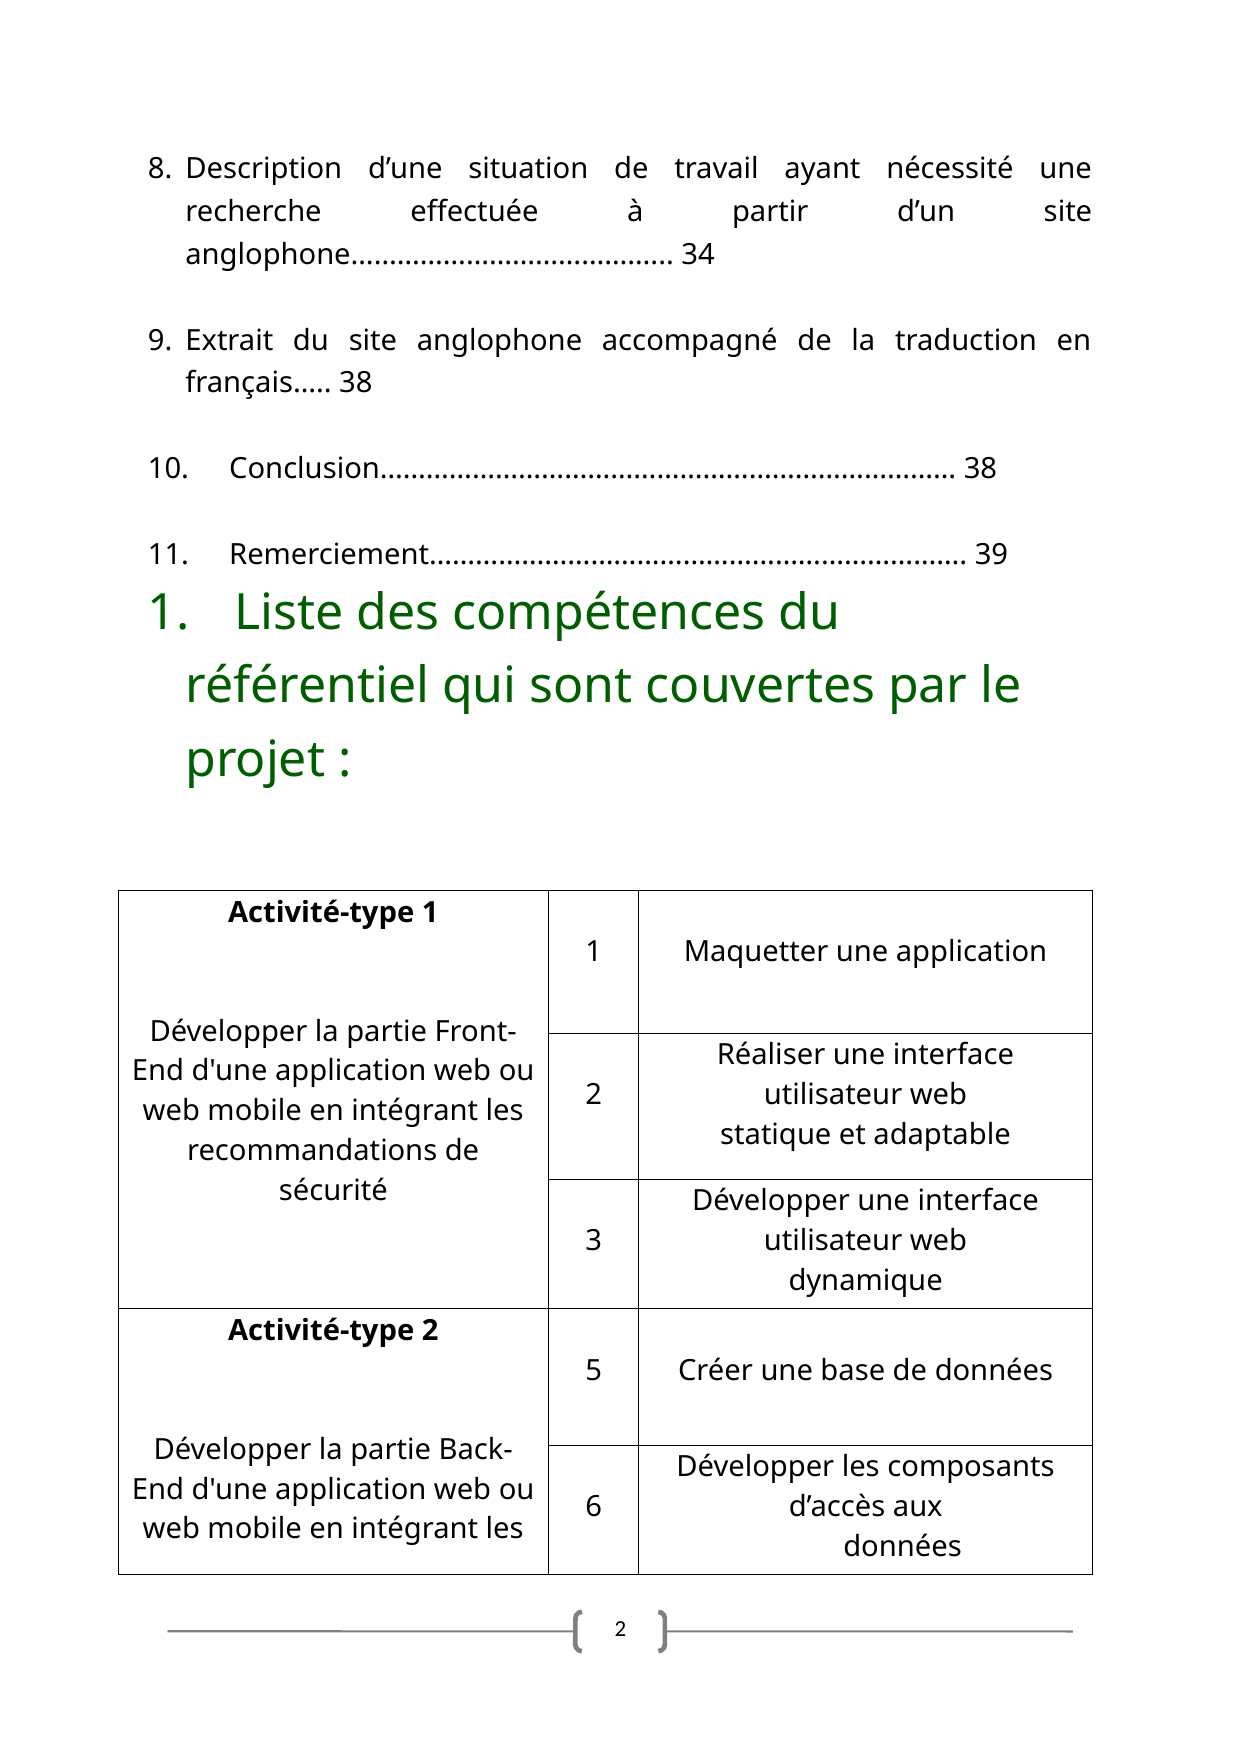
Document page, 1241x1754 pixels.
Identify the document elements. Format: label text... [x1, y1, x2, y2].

table_cell 5 [549, 1309, 638, 1444]
table_header Activité-type 1 Développer la partie Front-End d'une application web ou web mobile en intégrant les recommandations de sécurité [119, 891, 548, 1308]
list Extrait du site anglophone accompagné de la traduction en français….. 38 [148, 319, 1093, 401]
table_header Maquetter une application [639, 891, 1092, 1032]
list Liste des compétences du référentiel qui sont couvertes par le projet : [148, 576, 1093, 791]
table_cell 3 [549, 1180, 638, 1308]
table_cell Activité-type 2 Développer la partie Back-End d'une application web ou web mobile en intégrant les recommandations de sécurité [119, 1309, 548, 1574]
table_cell Développer les composants d’accès aux données [639, 1446, 1092, 1574]
table_header 1 [549, 891, 638, 1032]
table_cell Réaliser une interface utilisateur web statique et adaptable [639, 1034, 1092, 1178]
list Remerciement……………………………………………………………. 39 [148, 533, 1093, 573]
table_cell Créer une base de données [639, 1309, 1092, 1444]
table_cell 6 [549, 1446, 638, 1574]
table_cell 2 [549, 1034, 638, 1178]
list Description d’une situation de travail ayant nécessité une recherche effectuée à partir d’un site anglophone…………………………………... 34 [148, 148, 1093, 273]
table_cell Développer une interface utilisateur web dynamique [639, 1180, 1092, 1308]
list Conclusion………………………………………………………………… 38 [148, 447, 1093, 487]
